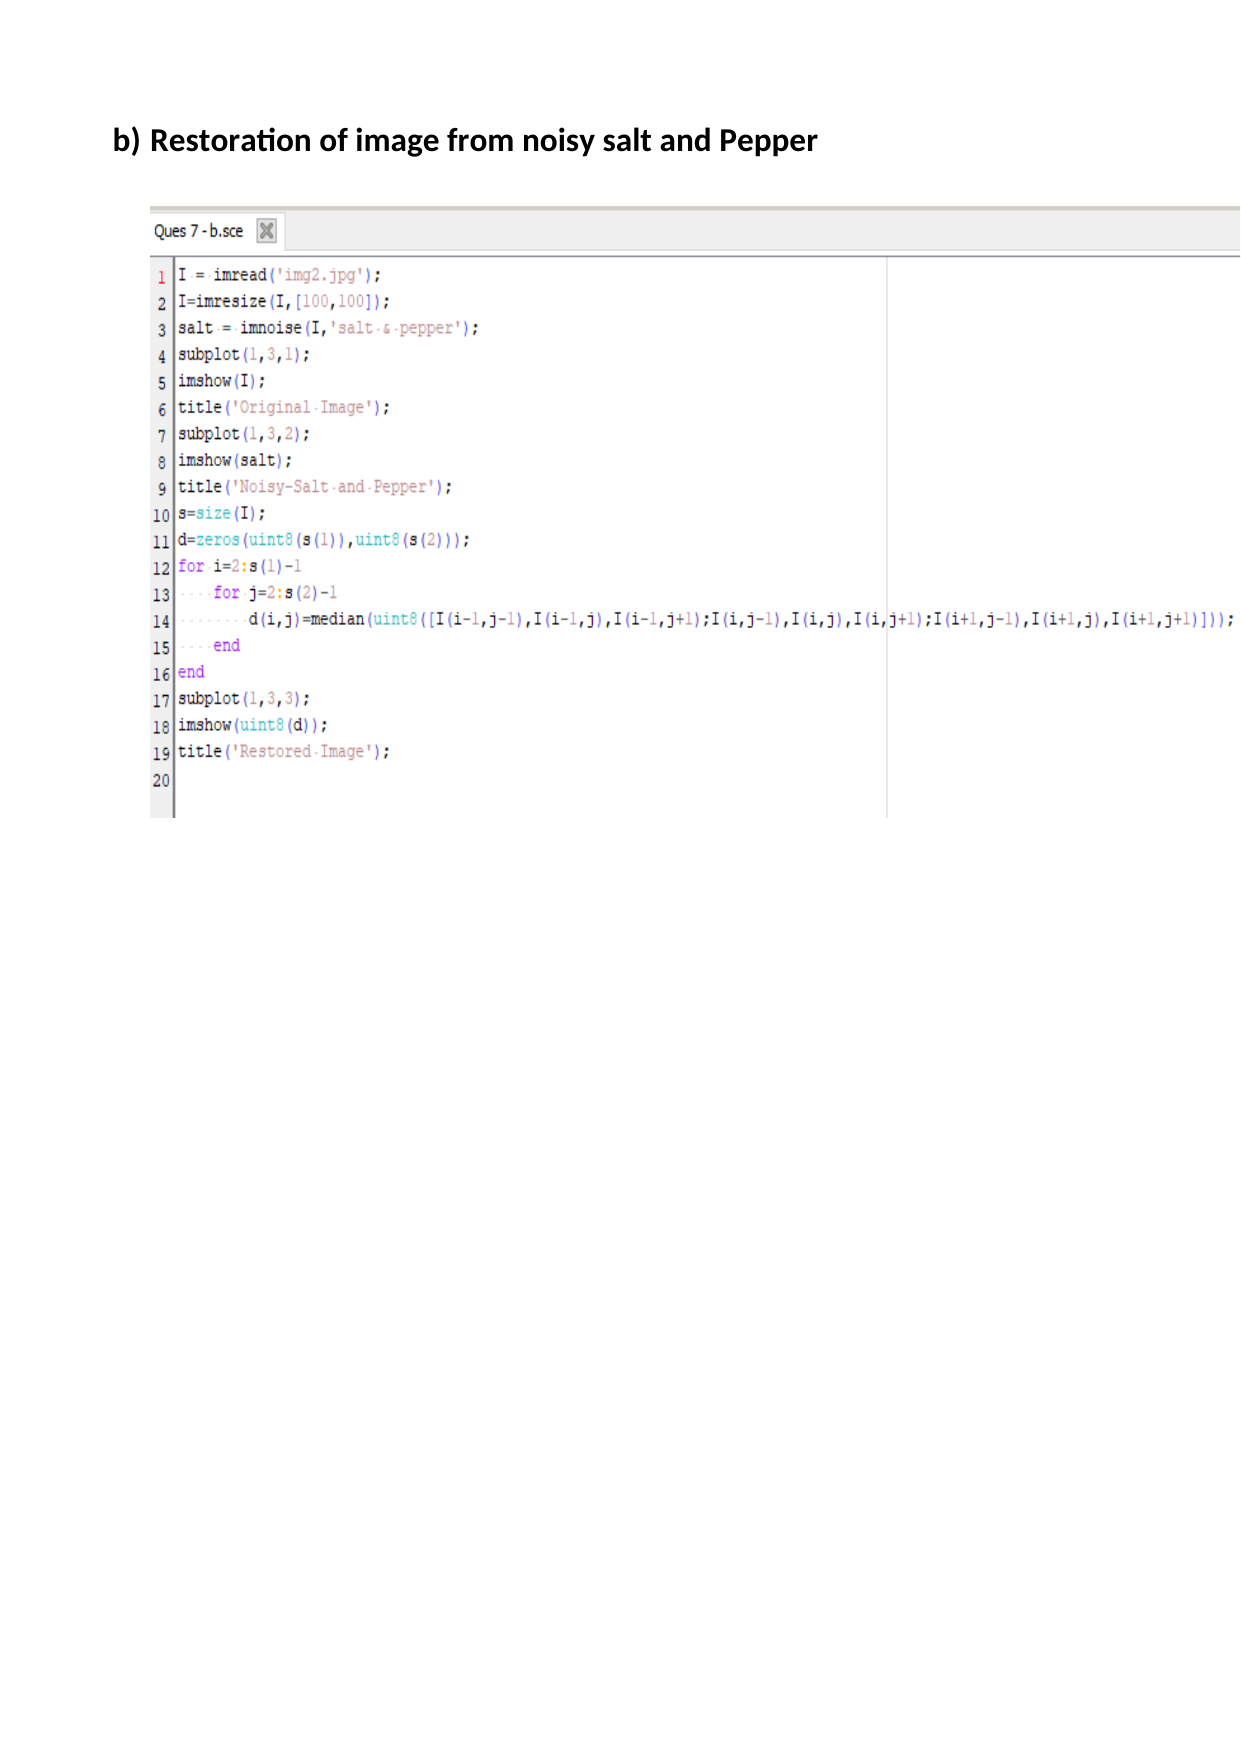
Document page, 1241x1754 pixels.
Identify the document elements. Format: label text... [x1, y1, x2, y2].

picture [150, 206, 1241, 818]
list Restoration of image from noisy salt and Pepper [112, 119, 1165, 160]
